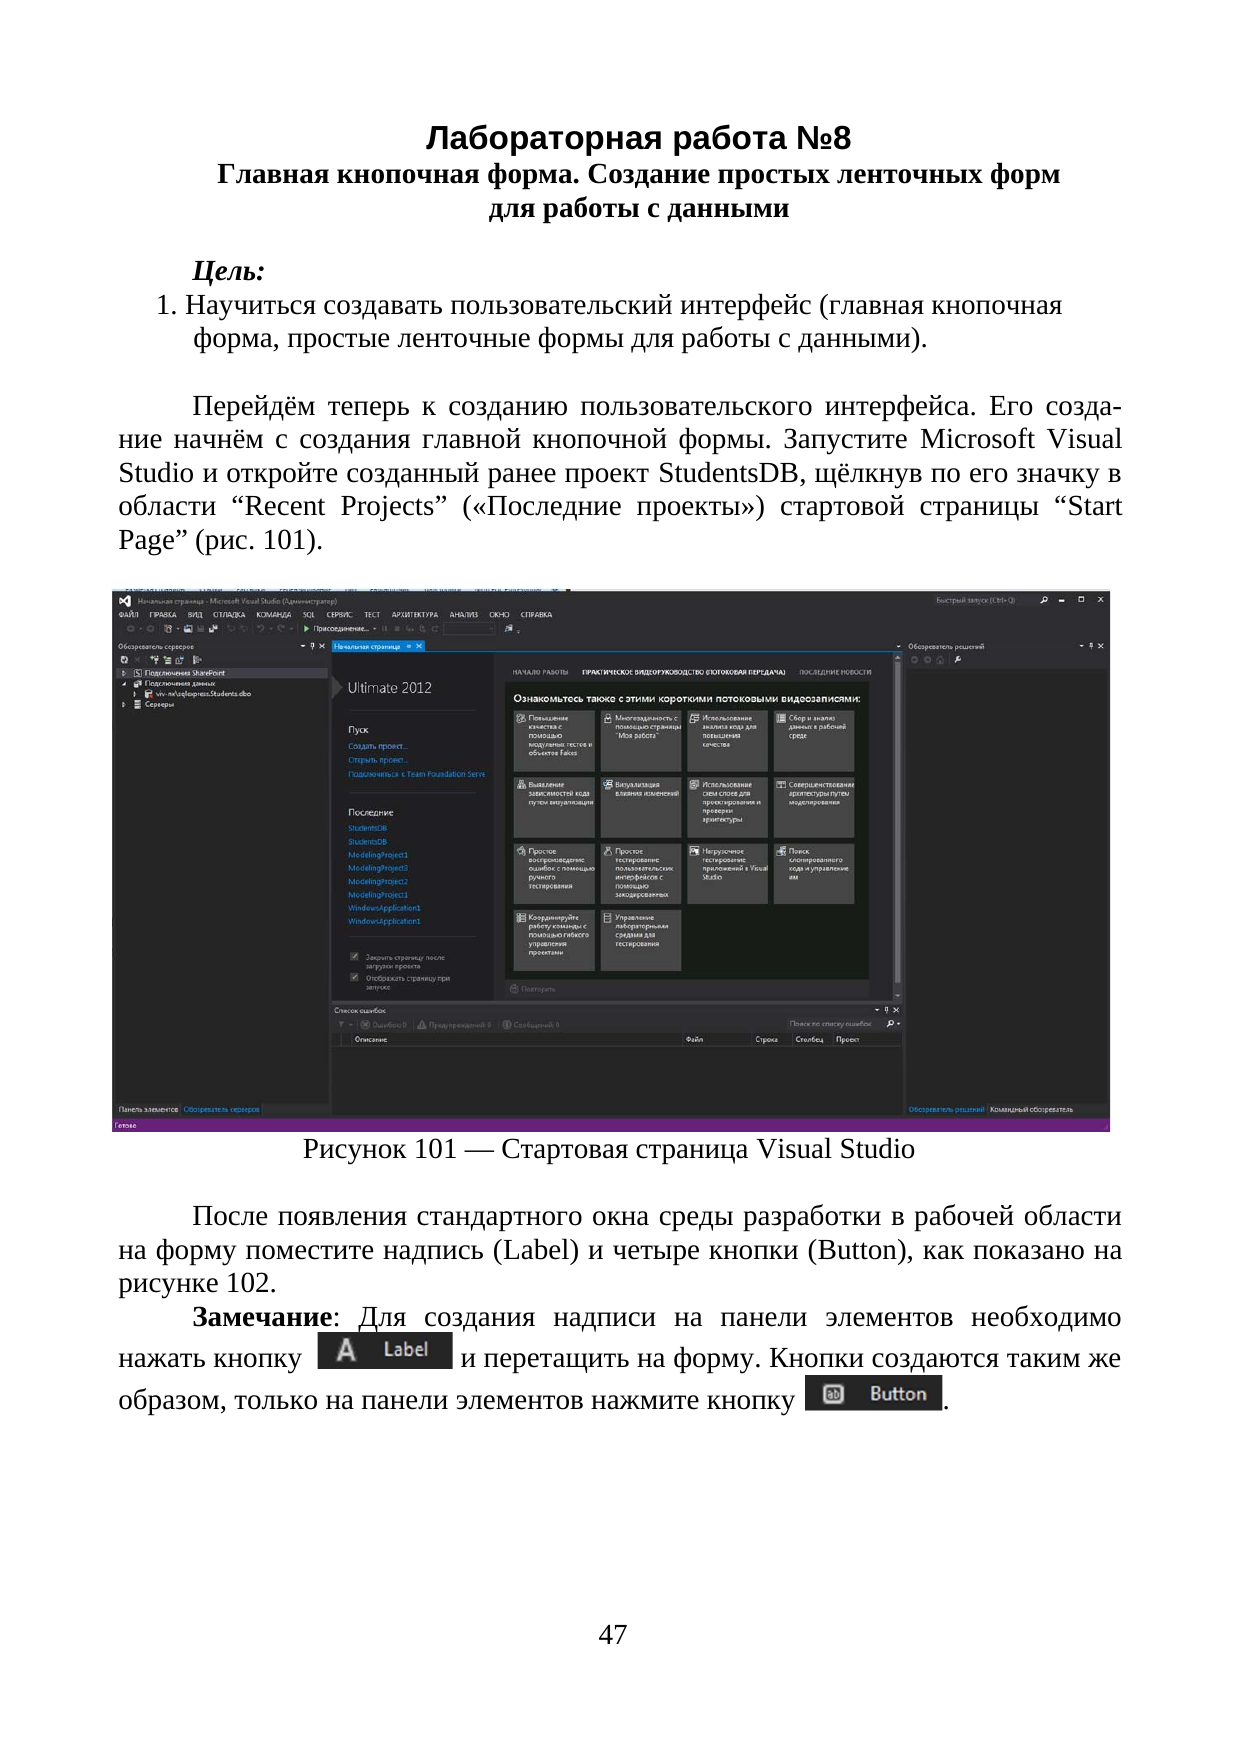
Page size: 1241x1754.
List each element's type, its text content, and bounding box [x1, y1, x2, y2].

text Перейдём теперь к созданию пользовательского интерфейса. Его созда- ние начнём с создания главной кнопочной формы. Запустите Microsoft Visual Studio и откройте созданный ранее проект StudentsDB, щёлкнув по его значку в области “Recent Projects” («Последние проекты») стартовой страницы “Start Page” (рис. 101). [118, 388, 1122, 555]
text Замечание: Для создания надписи на панели элементов необходимо нажать кнопку и перетащить на форму. Кнопки создаются таким же образом, только на панели элементов нажмите кнопку . [118, 1299, 1123, 1417]
text Цель: [192, 254, 1184, 287]
subtitle Главная кнопочная форма. Создание простых ленточных форм для работы с данными [209, 157, 1069, 224]
picture [803, 1375, 943, 1411]
picture [317, 1332, 453, 1369]
subtitle Лабораторная работа №8 [426, 118, 1184, 156]
picture [111, 588, 1111, 1132]
text 1. Научиться создавать пользовательский интерфейс (главная кнопочная форма, простые ленточные формы для работы с данными). [156, 287, 1108, 354]
text После появления стандартного окна среды разработки в рабочей области на форму поместите надпись (Label) и четыре кнопки (Button), как показано на рисунке 102. [118, 1198, 1123, 1299]
